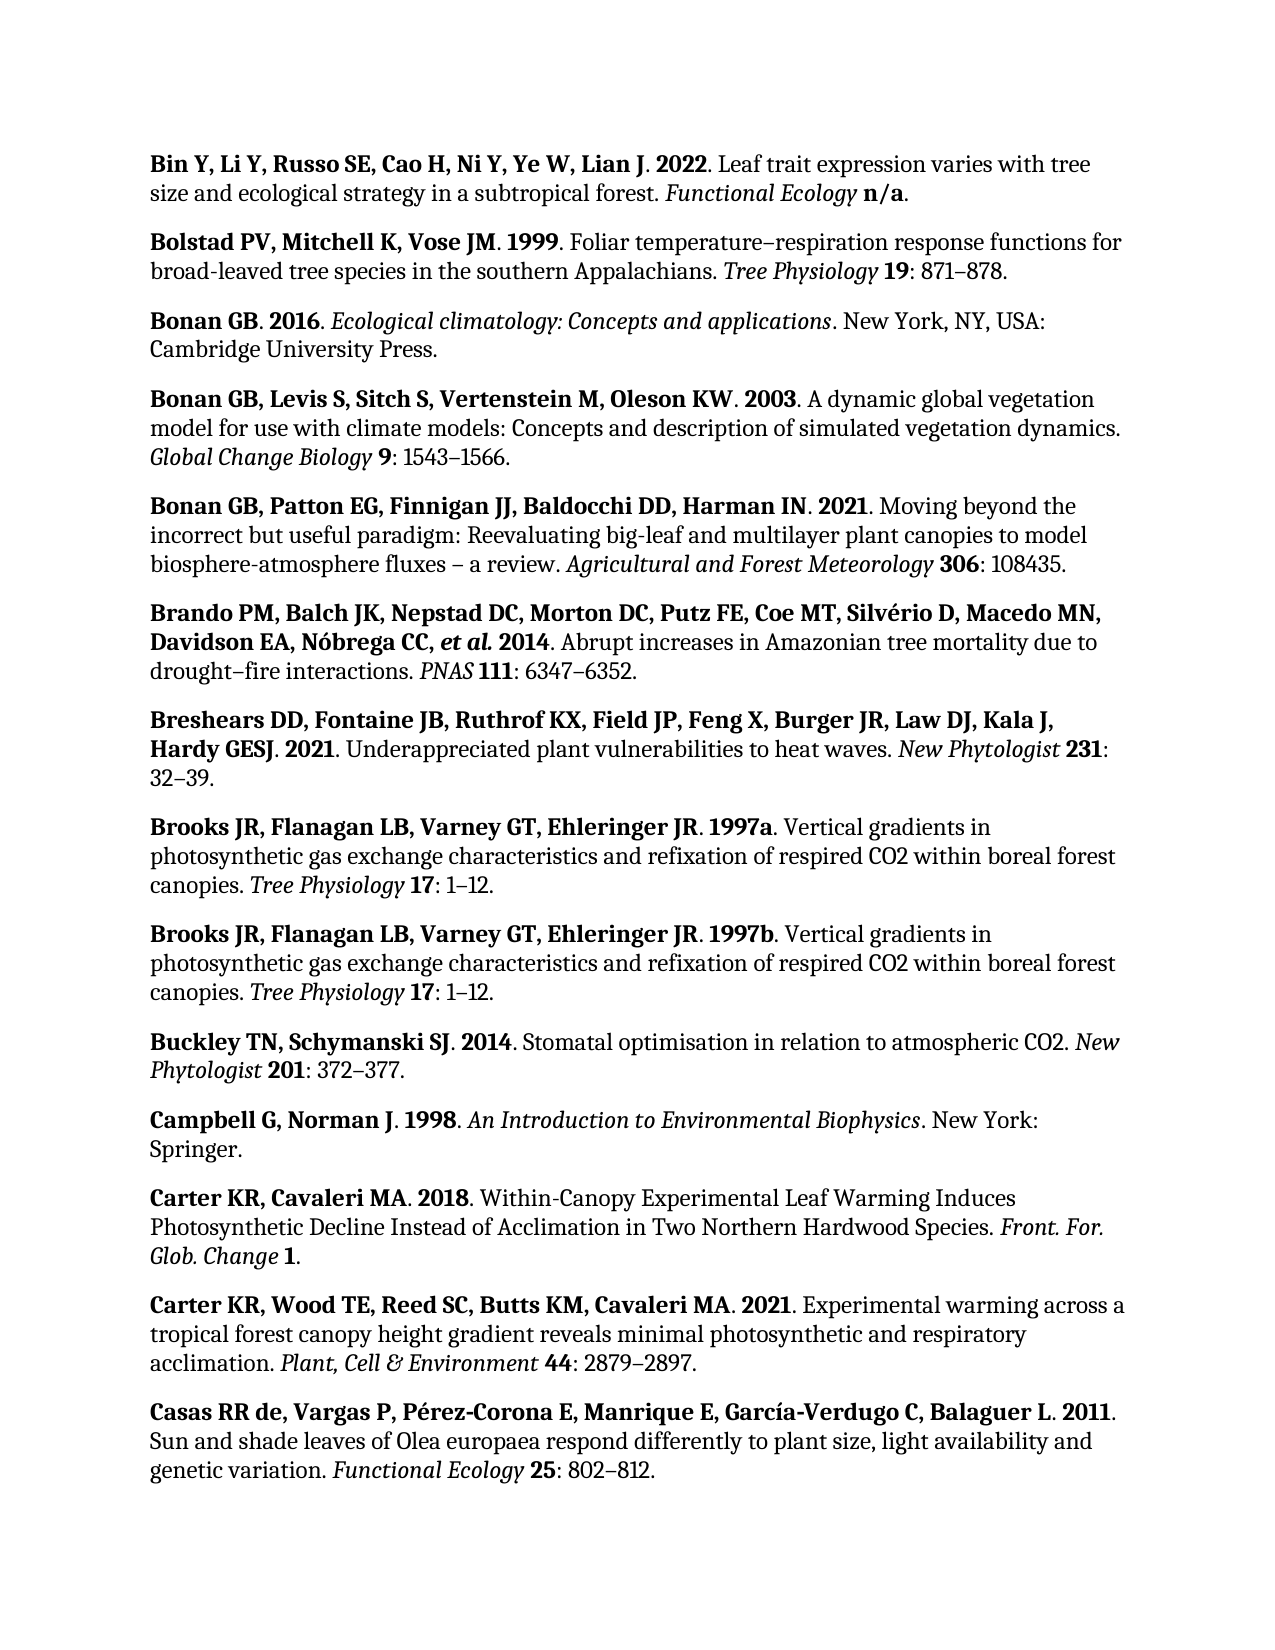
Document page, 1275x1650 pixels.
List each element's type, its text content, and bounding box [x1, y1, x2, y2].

text Breshears DD, Fontaine JB, Ruthrof KX, Field JP, Feng X, Burger JR, Law DJ, Kala J, Hardy GESJ. 2021. Underappreciated plant vulnerabilities to heat waves. New Phytologist 231: 32–39. [150, 706, 1125, 792]
text Bonan GB, Patton EG, Finnigan JJ, Baldocchi DD, Harman IN. 2021. Moving beyond the incorrect but useful paradigm: Reevaluating big-leaf and multilayer plant canopies to model biosphere-atmosphere fluxes – a review. Agricultural and Forest Meteorology 306: 108435. [150, 492, 1125, 578]
text Bonan GB, Levis S, Sitch S, Vertenstein M, Oleson KW. 2003. A dynamic global vegetation model for use with climate models: Concepts and description of simulated vegetation dynamics. Global Change Biology 9: 1543–1566. [150, 385, 1125, 471]
text Bolstad PV, Mitchell K, Vose JM. 1999. Foliar temperature–respiration response functions for broad-leaved tree species in the southern Appalachians. Tree Physiology 19: 871–878. [150, 228, 1125, 286]
text Bin Y, Li Y, Russo SE, Cao H, Ni Y, Ye W, Lian J. 2022. Leaf trait expression varies with tree size and ecological strategy in a subtropical forest. Functional Ecology n/a. [150, 150, 1125, 207]
text Casas RR de, Vargas P, Pérez‐Corona E, Manrique E, García‐Verdugo C, Balaguer L. 2011. Sun and shade leaves of Olea europaea respond differently to plant size, light availability and genetic variation. Functional Ecology 25: 802–812. [150, 1398, 1125, 1484]
text Bonan GB. 2016. Ecological climatology: Concepts and applications. New York, NY, USA: Cambridge University Press. [150, 307, 1125, 364]
text Brooks JR, Flanagan LB, Varney GT, Ehleringer JR. 1997b. Vertical gradients in photosynthetic gas exchange characteristics and refixation of respired CO2 within boreal forest canopies. Tree Physiology 17: 1–12. [150, 920, 1125, 1007]
text Carter KR, Cavaleri MA. 2018. Within-Canopy Experimental Leaf Warming Induces Photosynthetic Decline Instead of Acclimation in Two Northern Hardwood Species. Front. For. Glob. Change 1. [150, 1184, 1125, 1270]
text Brando PM, Balch JK, Nepstad DC, Morton DC, Putz FE, Coe MT, Silvério D, Macedo MN, Davidson EA, Nóbrega CC, et al. 2014. Abrupt increases in Amazonian tree mortality due to drought–fire interactions. PNAS 111: 6347–6352. [150, 599, 1125, 685]
text Campbell G, Norman J. 1998. An Introduction to Environmental Biophysics. New York: Springer. [150, 1106, 1125, 1163]
text Brooks JR, Flanagan LB, Varney GT, Ehleringer JR. 1997a. Vertical gradients in photosynthetic gas exchange characteristics and refixation of respired CO2 within boreal forest canopies. Tree Physiology 17: 1–12. [150, 813, 1125, 899]
text Carter KR, Wood TE, Reed SC, Butts KM, Cavaleri MA. 2021. Experimental warming across a tropical forest canopy height gradient reveals minimal photosynthetic and respiratory acclimation. Plant, Cell & Environment 44: 2879–2897. [150, 1291, 1125, 1377]
text Buckley TN, Schymanski SJ. 2014. Stomatal optimisation in relation to atmospheric CO2. New Phytologist 201: 372–377. [150, 1027, 1125, 1085]
